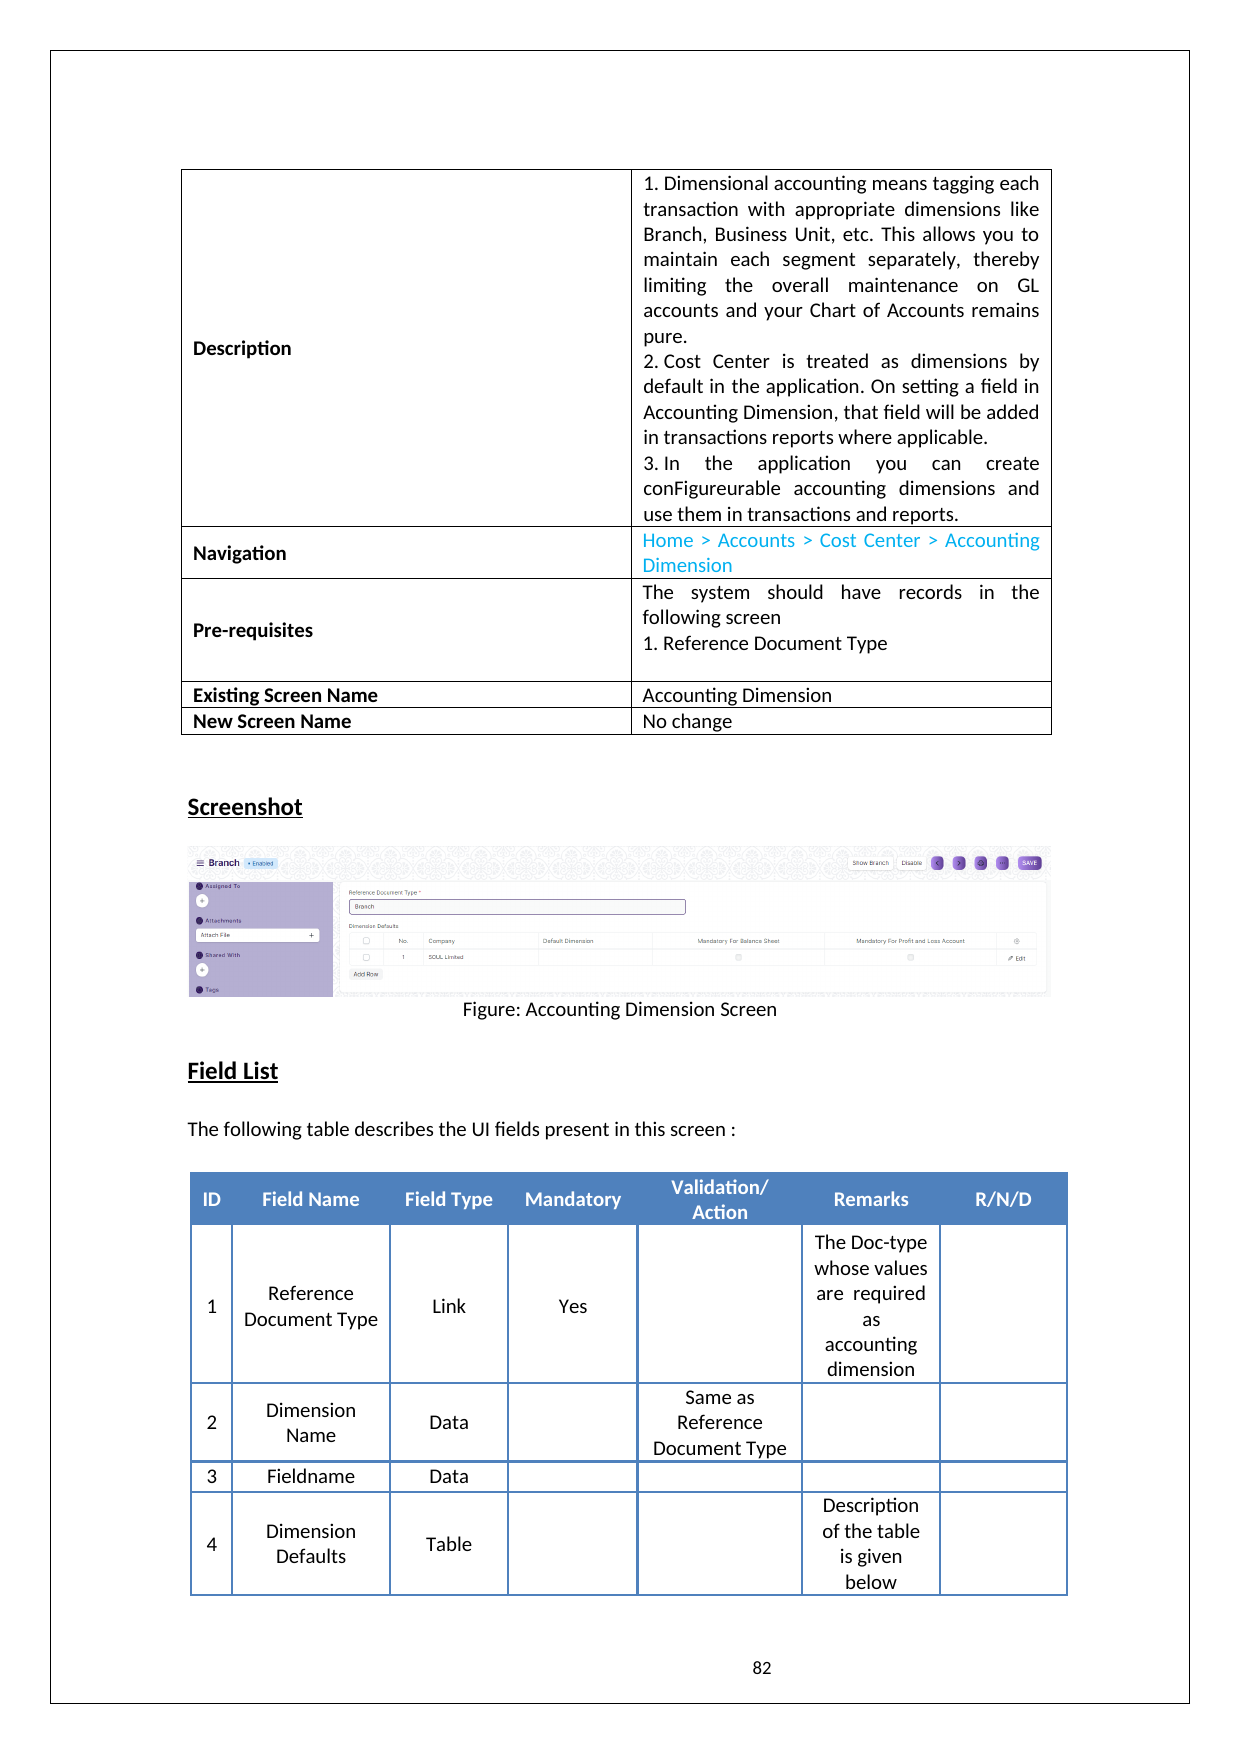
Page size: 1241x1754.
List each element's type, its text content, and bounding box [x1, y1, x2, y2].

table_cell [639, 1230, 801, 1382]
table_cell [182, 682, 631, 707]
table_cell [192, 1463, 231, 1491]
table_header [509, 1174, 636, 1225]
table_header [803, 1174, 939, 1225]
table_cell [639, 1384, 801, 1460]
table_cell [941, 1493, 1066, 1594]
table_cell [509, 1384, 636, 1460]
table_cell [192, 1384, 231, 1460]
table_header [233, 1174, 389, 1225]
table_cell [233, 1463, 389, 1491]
list Screenshot [187, 791, 1053, 821]
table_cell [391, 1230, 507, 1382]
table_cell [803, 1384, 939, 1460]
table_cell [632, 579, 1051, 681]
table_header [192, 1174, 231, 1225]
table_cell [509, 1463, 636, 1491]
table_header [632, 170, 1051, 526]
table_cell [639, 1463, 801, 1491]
list Figure: Accounting Dimension Screen [187, 996, 1053, 1022]
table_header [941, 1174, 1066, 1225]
list Field List [187, 1055, 1053, 1085]
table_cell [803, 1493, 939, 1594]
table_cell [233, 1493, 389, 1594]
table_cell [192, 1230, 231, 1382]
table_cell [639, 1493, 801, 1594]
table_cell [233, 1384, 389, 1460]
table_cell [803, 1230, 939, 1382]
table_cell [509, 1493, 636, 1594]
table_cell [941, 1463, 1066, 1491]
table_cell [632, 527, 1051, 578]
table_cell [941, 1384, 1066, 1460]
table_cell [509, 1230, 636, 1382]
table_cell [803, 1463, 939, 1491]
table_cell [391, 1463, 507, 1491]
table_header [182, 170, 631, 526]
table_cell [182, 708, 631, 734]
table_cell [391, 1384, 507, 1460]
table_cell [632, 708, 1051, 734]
text The following table describes the UI fields present in this screen : [187, 1116, 1053, 1141]
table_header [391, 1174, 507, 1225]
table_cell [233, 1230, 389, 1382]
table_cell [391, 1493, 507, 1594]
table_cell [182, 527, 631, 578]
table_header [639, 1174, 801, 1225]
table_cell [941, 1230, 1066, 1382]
picture [187, 846, 1051, 997]
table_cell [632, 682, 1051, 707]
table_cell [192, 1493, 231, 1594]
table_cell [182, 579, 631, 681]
